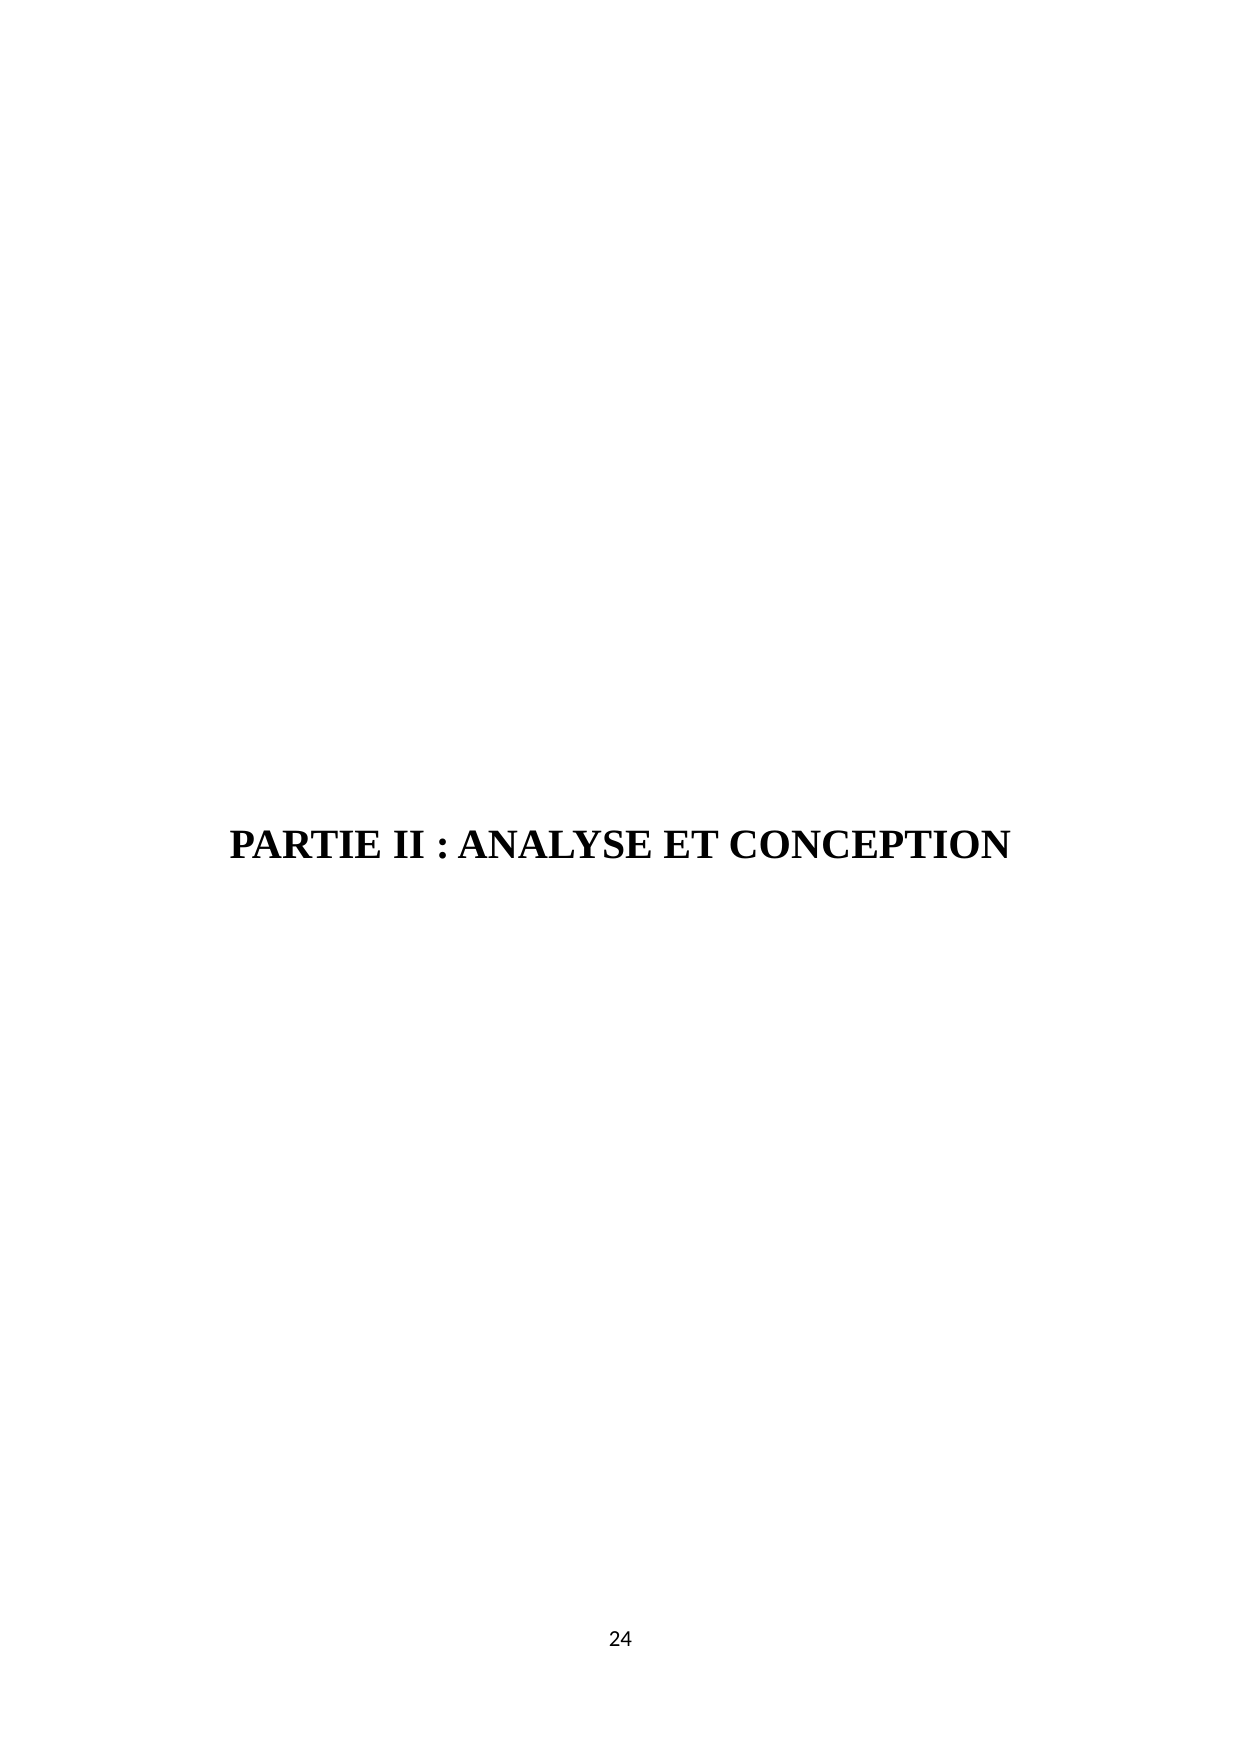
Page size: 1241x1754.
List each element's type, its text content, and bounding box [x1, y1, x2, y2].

subtitle PARTIE II : ANALYSE ET CONCEPTION [148, 819, 1093, 867]
